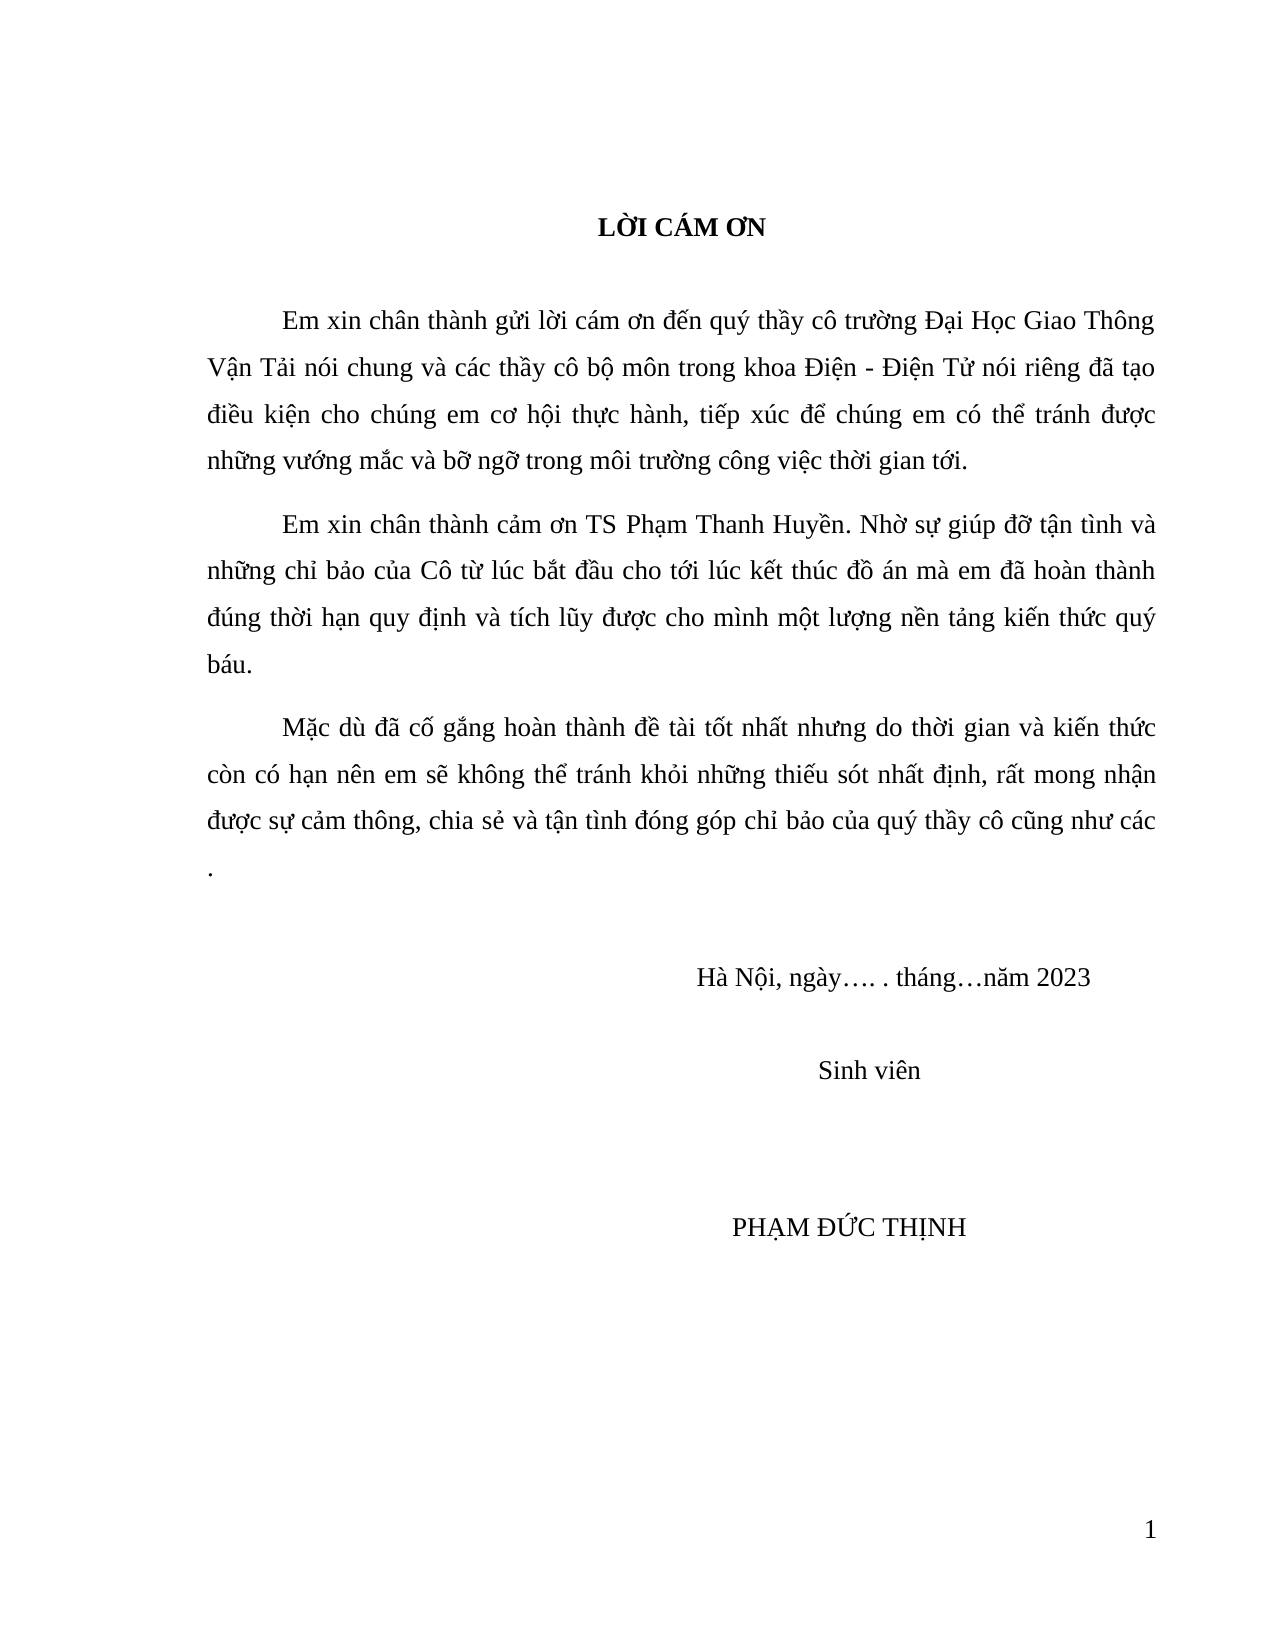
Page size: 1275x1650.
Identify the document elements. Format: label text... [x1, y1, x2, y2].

text LỜI CÁM ƠN [207, 211, 1157, 242]
text Mặc dù đã cố gắng hoàn thành đề tài tốt nhất nhưng do thời gian và kiến thức còn có hạn nên em sẽ không thể tránh khỏi những thiếu sót nhất định, rất mong nhận được sự cảm thông, chia sẻ và tận tình đóng góp chỉ bảo của quý thầy cô cũng như các . [207, 711, 1157, 882]
text Em xin chân thành cảm ơn TS Phạm Thanh Huyền. Nhờ sự giúp đỡ tận tình và những chỉ bảo của Cô từ lúc bắt đầu cho tới lúc kết thúc đồ án mà em đã hoàn thành đúng thời hạn quy định và tích lũy được cho mình một lượng nền tảng kiến thức quý báu. [207, 508, 1157, 679]
text Em xin chân thành gửi lời cám ơn đến quý thầy cô trường Đại Học Giao Thông Vận Tải nói chung và các thầy cô bộ môn trong khoa Điện - Điện Tử nói riêng đã tạo điều kiện cho chúng em cơ hội thực hành, tiếp xúc để chúng em có thể tránh được những vướng mắc và bỡ ngỡ trong môi trường công việc thời gian tới. [207, 304, 1157, 476]
text Sinh viên [582, 1054, 1157, 1086]
text Hà Nội, ngày…. . tháng…năm 2023 [696, 961, 1157, 992]
text PHẠM ĐỨC THỊNH [732, 1211, 1157, 1242]
